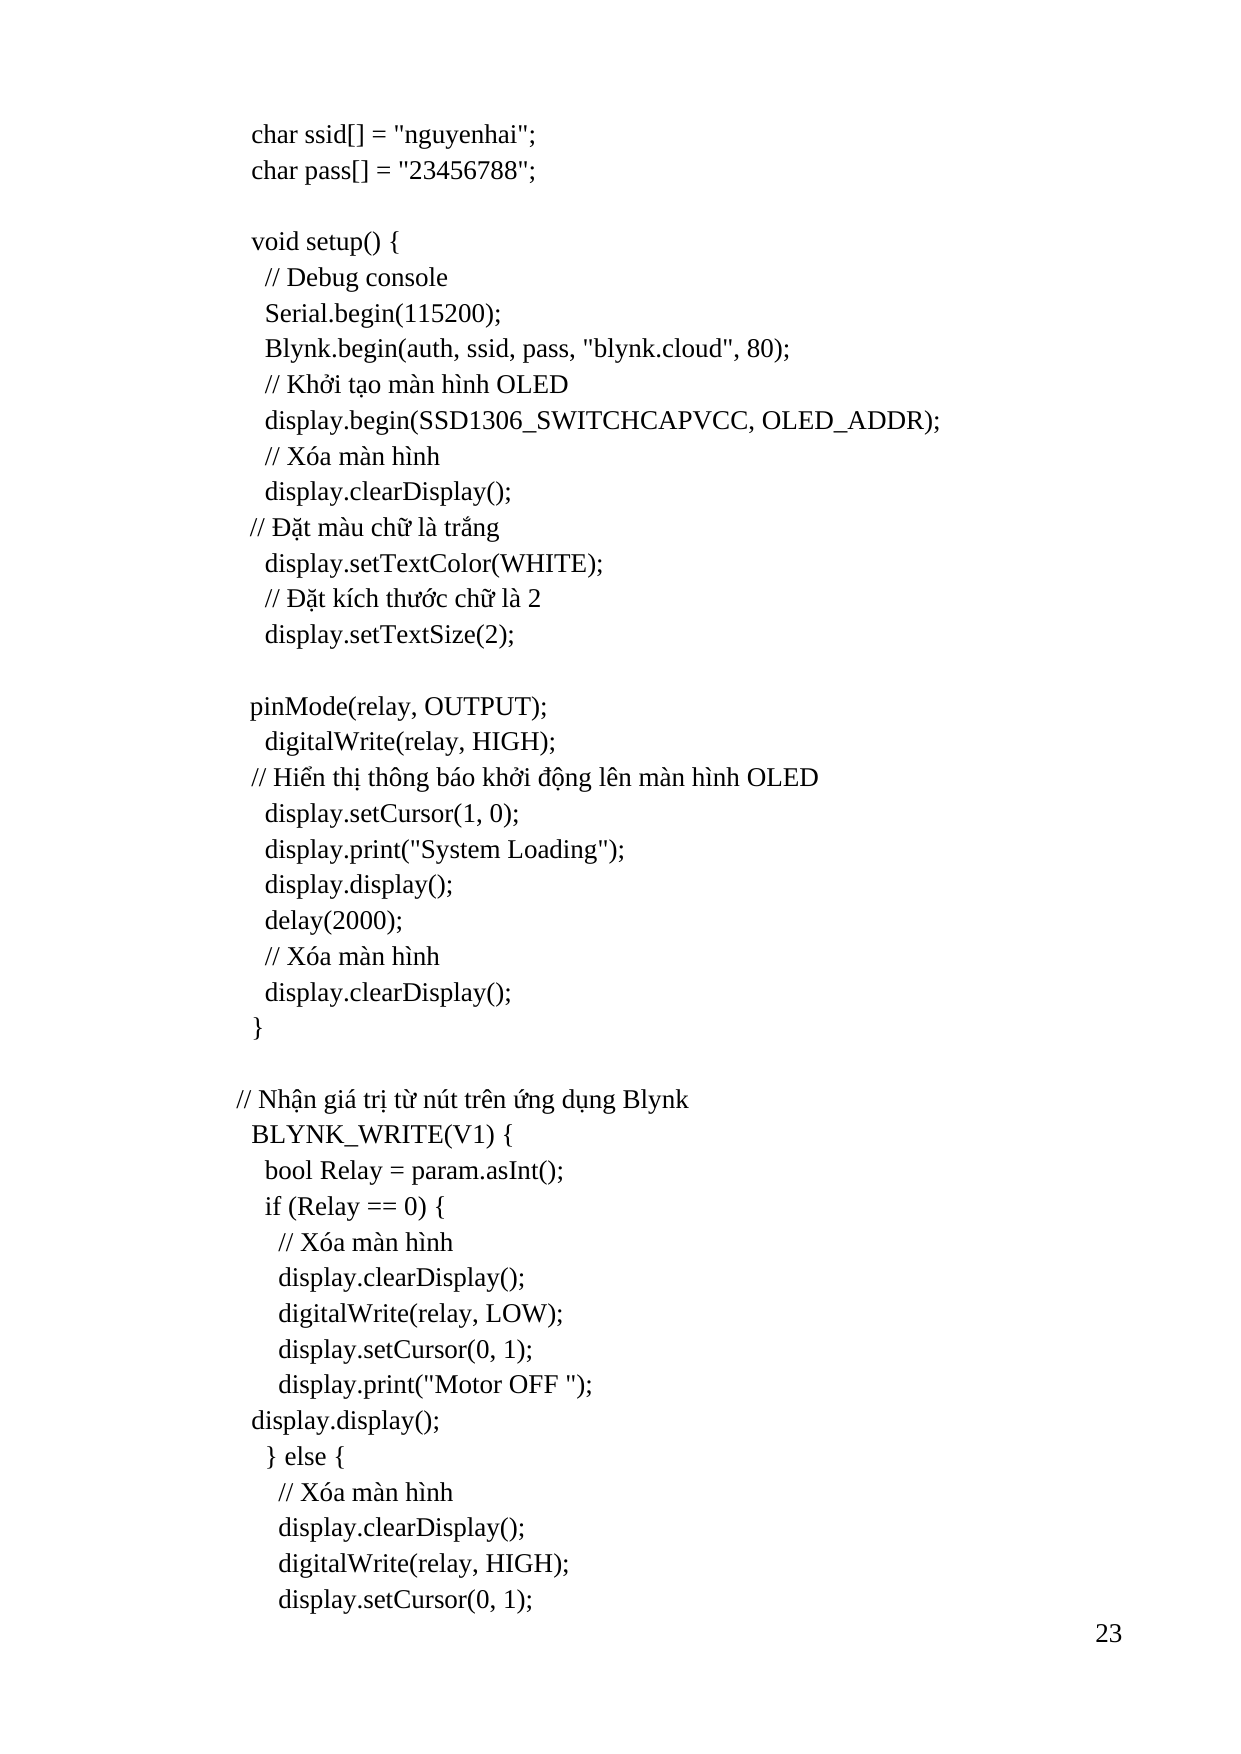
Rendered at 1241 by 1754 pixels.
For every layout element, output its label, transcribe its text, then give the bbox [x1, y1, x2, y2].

text display.setCursor(0, 1); [207, 1583, 1122, 1614]
text display.print("Motor OFF "); [207, 1369, 1122, 1400]
text display.setCursor(1, 0); [207, 797, 1122, 828]
text // Nhận giá trị từ nút trên ứng dụng Blynk [236, 1047, 1122, 1114]
text // Khởi tạo màn hình OLED [207, 368, 1122, 399]
text // Xóa màn hình [207, 440, 1122, 471]
text // Xóa màn hình [207, 940, 1122, 971]
text display.clearDisplay(); [207, 976, 1122, 1007]
text void setup() { [251, 189, 1122, 256]
text display.display(); [207, 868, 1122, 899]
text display.print("System Loading"); [207, 833, 1122, 864]
text digitalWrite(relay, HIGH); [207, 726, 1122, 757]
text } [207, 1011, 1122, 1042]
text BLYNK_WRITE(V1) { [207, 1118, 1122, 1150]
text if (Relay == 0) { [207, 1190, 1122, 1221]
text // Debug console [207, 261, 1122, 292]
text display.setTextSize(2); [207, 618, 1122, 649]
text } else { [207, 1440, 1122, 1471]
text // Xóa màn hình [207, 1476, 1122, 1507]
text // Hiển thị thông báo khởi động lên màn hình OLED [207, 761, 1122, 792]
text display.clearDisplay(); [207, 1512, 1122, 1543]
text Blynk.begin(auth, ssid, pass, "blynk.cloud", 80); [207, 332, 1122, 364]
text display.clearDisplay(); [207, 1261, 1122, 1293]
text display.begin(SSD1306_SWITCHCAPVCC, OLED_ADDR); [207, 404, 1122, 435]
text digitalWrite(relay, LOW); [207, 1297, 1122, 1328]
text char ssid[] = "nguyenhai"; [207, 118, 1122, 149]
text delay(2000); [207, 904, 1122, 935]
text pinMode(relay, OUTPUT); [236, 654, 1122, 721]
text display.clearDisplay(); // Đặt màu chữ là trắng [236, 475, 1122, 542]
text display.setCursor(0, 1); [207, 1333, 1122, 1364]
text display.display(); [207, 1404, 1122, 1436]
text // Đặt kích thước chữ là 2 [207, 583, 1122, 614]
text bool Relay = param.asInt(); [207, 1154, 1122, 1185]
text Serial.begin(115200); [207, 297, 1122, 328]
text char pass[] = "23456788"; [207, 154, 1122, 185]
text // Xóa màn hình [207, 1226, 1122, 1257]
text digitalWrite(relay, HIGH); [207, 1547, 1122, 1578]
text display.setTextColor(WHITE); [207, 547, 1122, 578]
